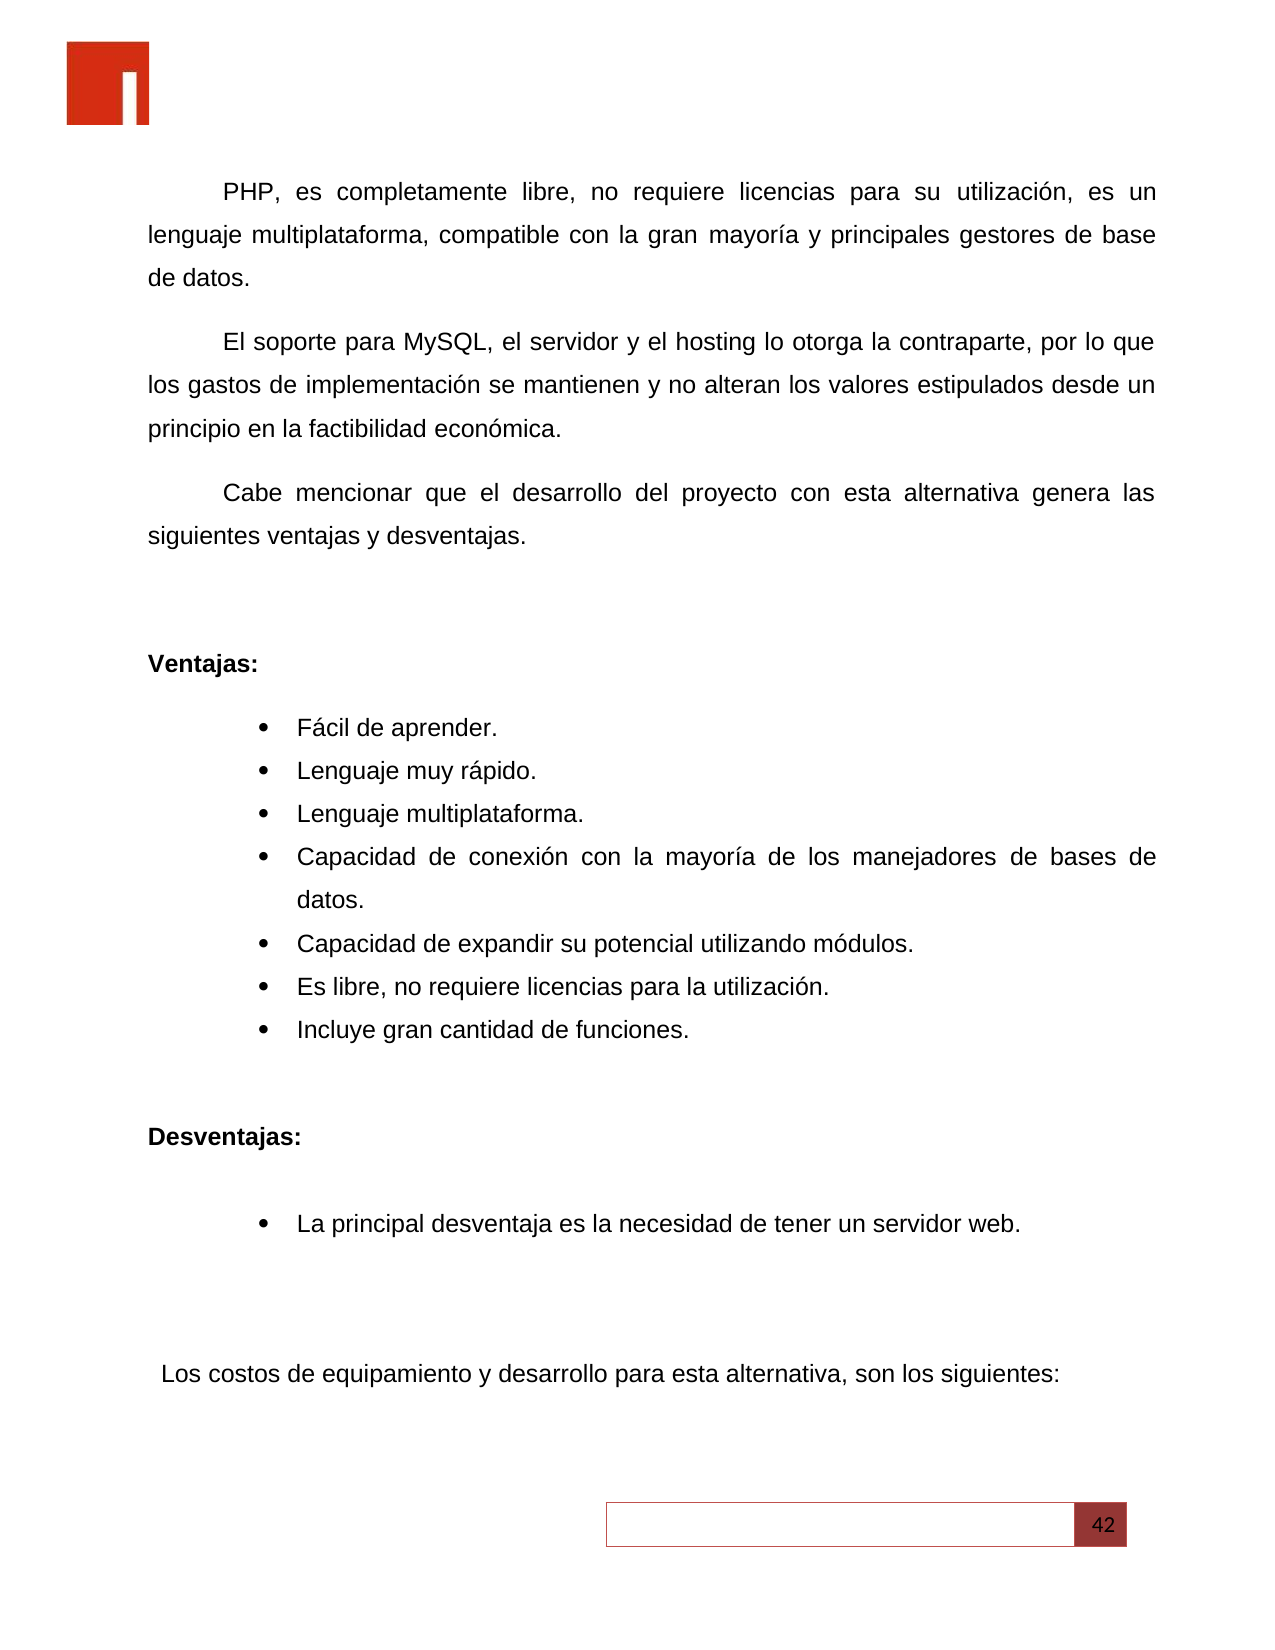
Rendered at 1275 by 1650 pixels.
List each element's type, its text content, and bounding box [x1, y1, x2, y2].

text Cabe mencionar que el desarrollo del proyecto con esta alternativa genera las siguientes ventajas y desventajas. [148, 478, 1157, 549]
text Ventajas: [148, 649, 1157, 677]
list La principal desventaja es la necesidad de tener un servidor web. [259, 1208, 1157, 1237]
list Fácil de aprender. [259, 713, 1157, 741]
picture [66, 41, 150, 125]
list Incluye gran cantidad de funciones. [259, 1015, 1157, 1044]
text Desventajas: [148, 1122, 1157, 1151]
text PHP, es completamente libre, no requiere licencias para su utilización, es un lenguaje multiplataforma, compatible con la gran mayoría y principales gestores de base de datos. [148, 177, 1157, 292]
list Lenguaje muy rápido. [259, 756, 1157, 785]
list Lenguaje multiplataforma. [259, 799, 1157, 828]
list Capacidad de expandir su potencial utilizando módulos. [259, 929, 1157, 957]
text El soporte para MySQL, el servidor y el hosting lo otorga la contraparte, por lo que los gastos de implementación se mantienen y no alteran los valores estipulados desde un principio en la factibilidad económica. [148, 327, 1157, 442]
list Es libre, no requiere licencias para la utilización. [259, 972, 1157, 1001]
list Capacidad de conexión con la mayoría de los manejadores de bases de datos. [259, 842, 1157, 914]
text Los costos de equipamiento y desarrollo para esta alternativa, son los siguientes: [161, 1359, 1157, 1388]
